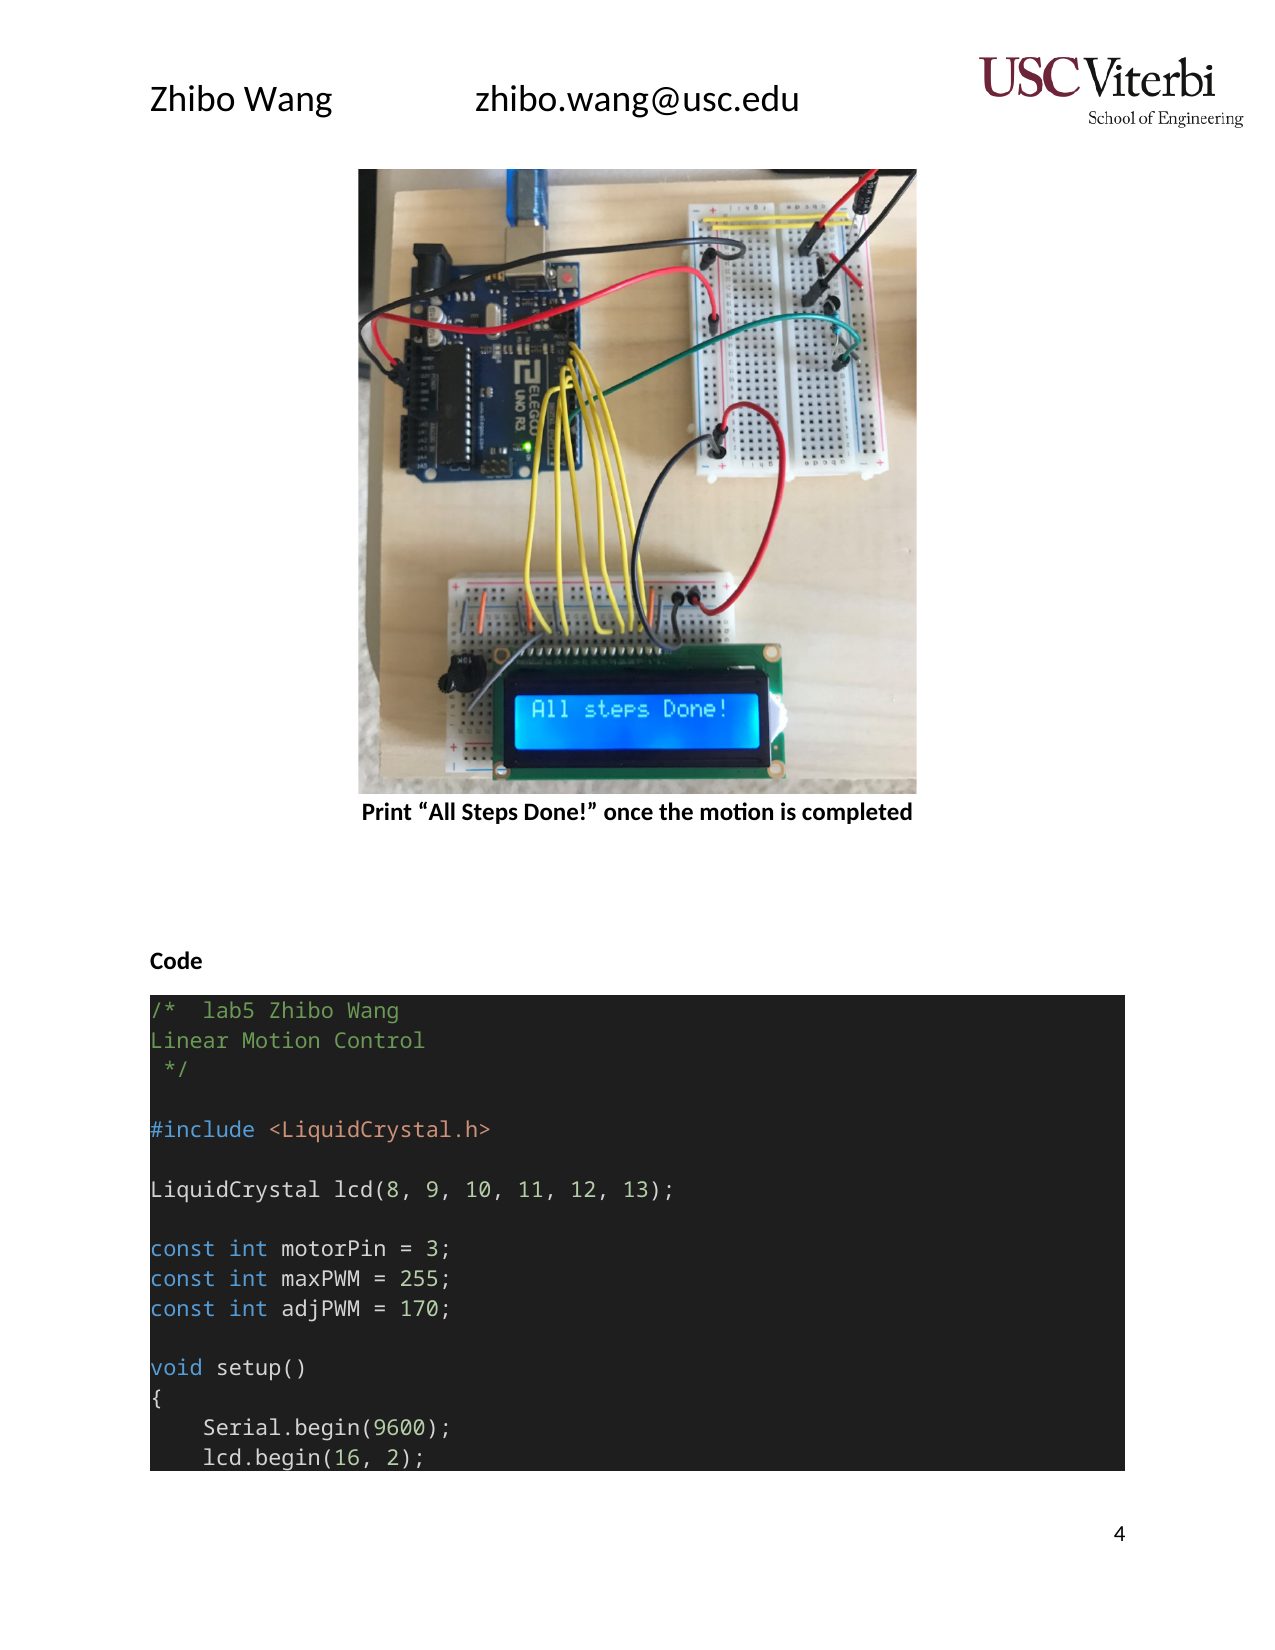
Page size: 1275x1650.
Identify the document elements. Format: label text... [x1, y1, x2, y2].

picture [358, 169, 917, 794]
text Linear Motion Control [150, 1024, 1125, 1054]
text /* lab5 Zhibo Wang [150, 995, 1125, 1024]
text Serial.begin(9600); [150, 1412, 1125, 1442]
text Code [150, 945, 1125, 976]
text void setup() [150, 1352, 1125, 1382]
text lcd.begin(16, 2); [150, 1442, 1125, 1471]
picture [947, 34, 1275, 150]
text */ [150, 1054, 1125, 1084]
text const int maxPWM = 255; [150, 1263, 1125, 1293]
text { [150, 1382, 1125, 1412]
text LiquidCrystal lcd(8, 9, 10, 11, 12, 13); [150, 1173, 1125, 1203]
text const int adjPWM = 170; [150, 1293, 1125, 1322]
text const int motorPin = 3; [150, 1233, 1125, 1263]
text #include <LiquidCrystal.h> [150, 1114, 1125, 1144]
